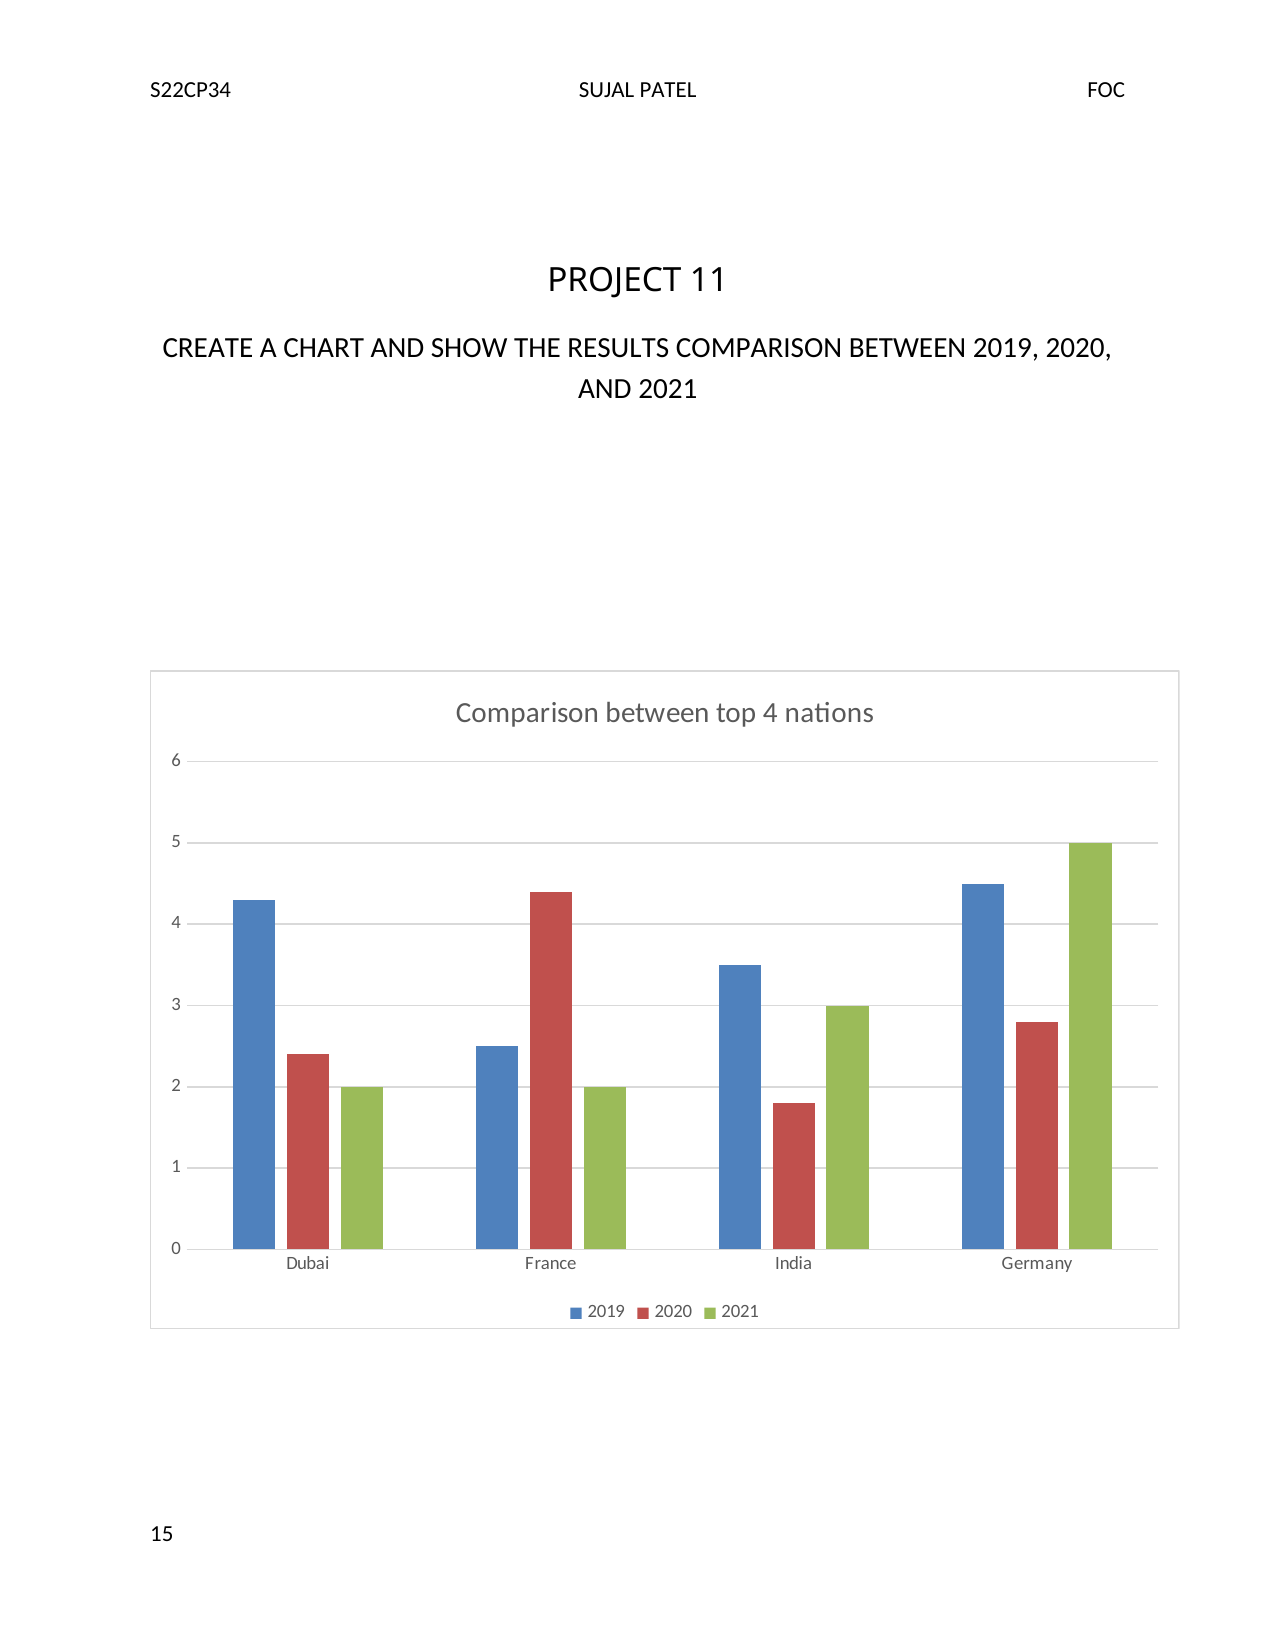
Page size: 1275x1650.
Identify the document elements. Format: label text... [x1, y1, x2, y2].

text PROJECT 11 [150, 256, 1125, 301]
text CREATE A CHART AND SHOW THE RESULTS COMPARISON BETWEEN 2019, 2020, AND 2021 [150, 329, 1125, 406]
